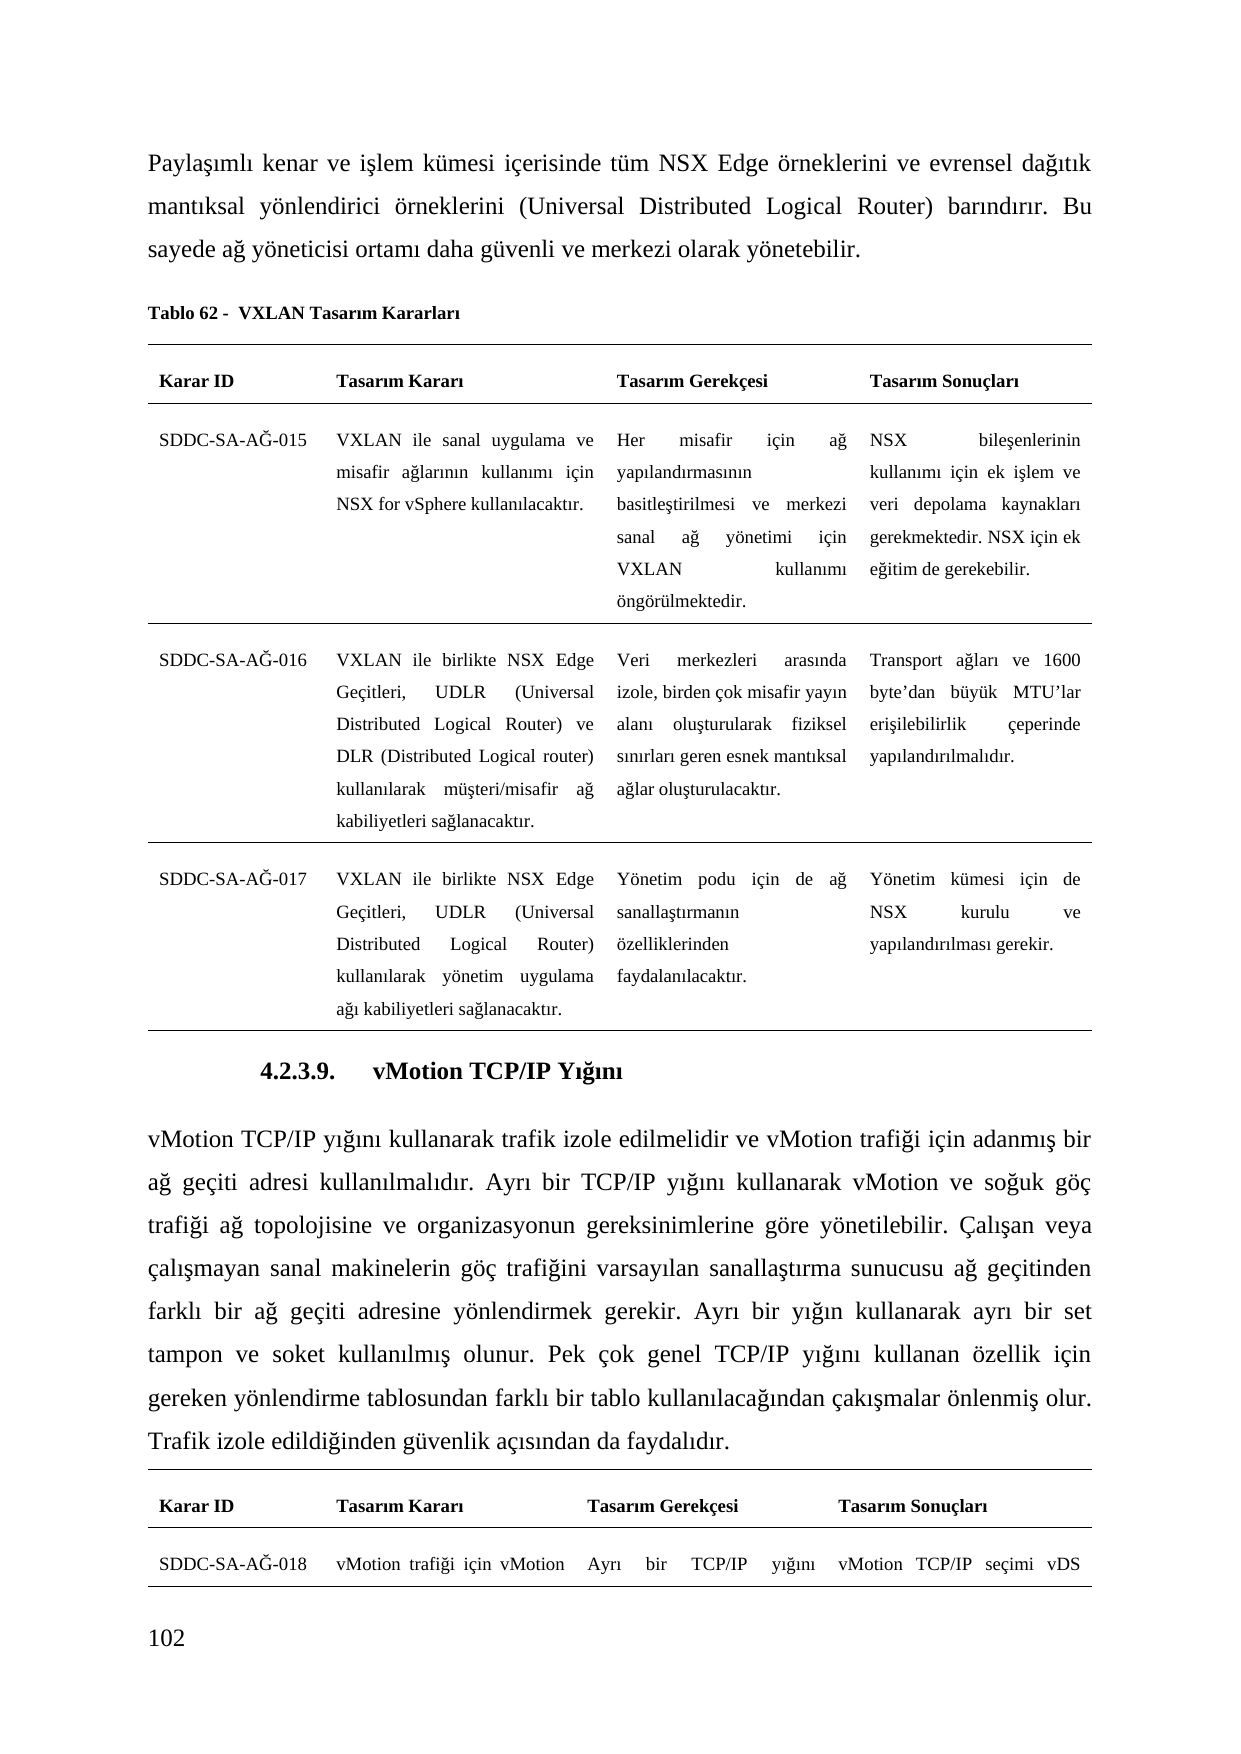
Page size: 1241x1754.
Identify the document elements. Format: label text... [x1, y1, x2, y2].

text vMotion TCP/IP yığını kullanarak trafik izole edilmelidir ve vMotion trafiği için adanmış bir ağ geçiti adresi kullanılmalıdır. Ayrı bir TCP/IP yığını kullanarak vMotion ve soğuk göç trafiği ağ topolojisine ve organizasyonun gereksinimlerine göre yönetilebilir. Çalışan veya çalışmayan sanal makinelerin göç trafiğini varsayılan sanallaştırma sunucusu ağ geçitinden farklı bir ağ geçiti adresine yönlendirmek gerekir. Ayrı bir yığın kullanarak ayrı bir set tampon ve soket kullanılmış olunur. Pek çok genel TCP/IP yığını kullanan özellik için gereken yönlendirme tablosundan farklı bir tablo kullanılacağından çakışmalar önlenmiş olur. Trafik izole edildiğinden güvenlik açısından da faydalıdır. [148, 1124, 1093, 1454]
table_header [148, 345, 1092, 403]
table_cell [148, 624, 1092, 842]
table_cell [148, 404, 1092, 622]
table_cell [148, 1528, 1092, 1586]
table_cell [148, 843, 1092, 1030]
list vMotion TCP/IP Yığını [260, 1056, 1093, 1084]
text Tablo 62 - VXLAN Tasarım Kararları [148, 302, 1093, 323]
text Paylaşımlı kenar ve işlem kümesi içerisinde tüm NSX Edge örneklerini ve evrensel dağıtık mantıksal yönlendirici örneklerini (Universal Distributed Logical Router) barındırır. Bu sayede ağ yöneticisi ortamı daha güvenli ve merkezi olarak yönetebilir. [148, 148, 1093, 263]
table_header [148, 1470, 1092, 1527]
